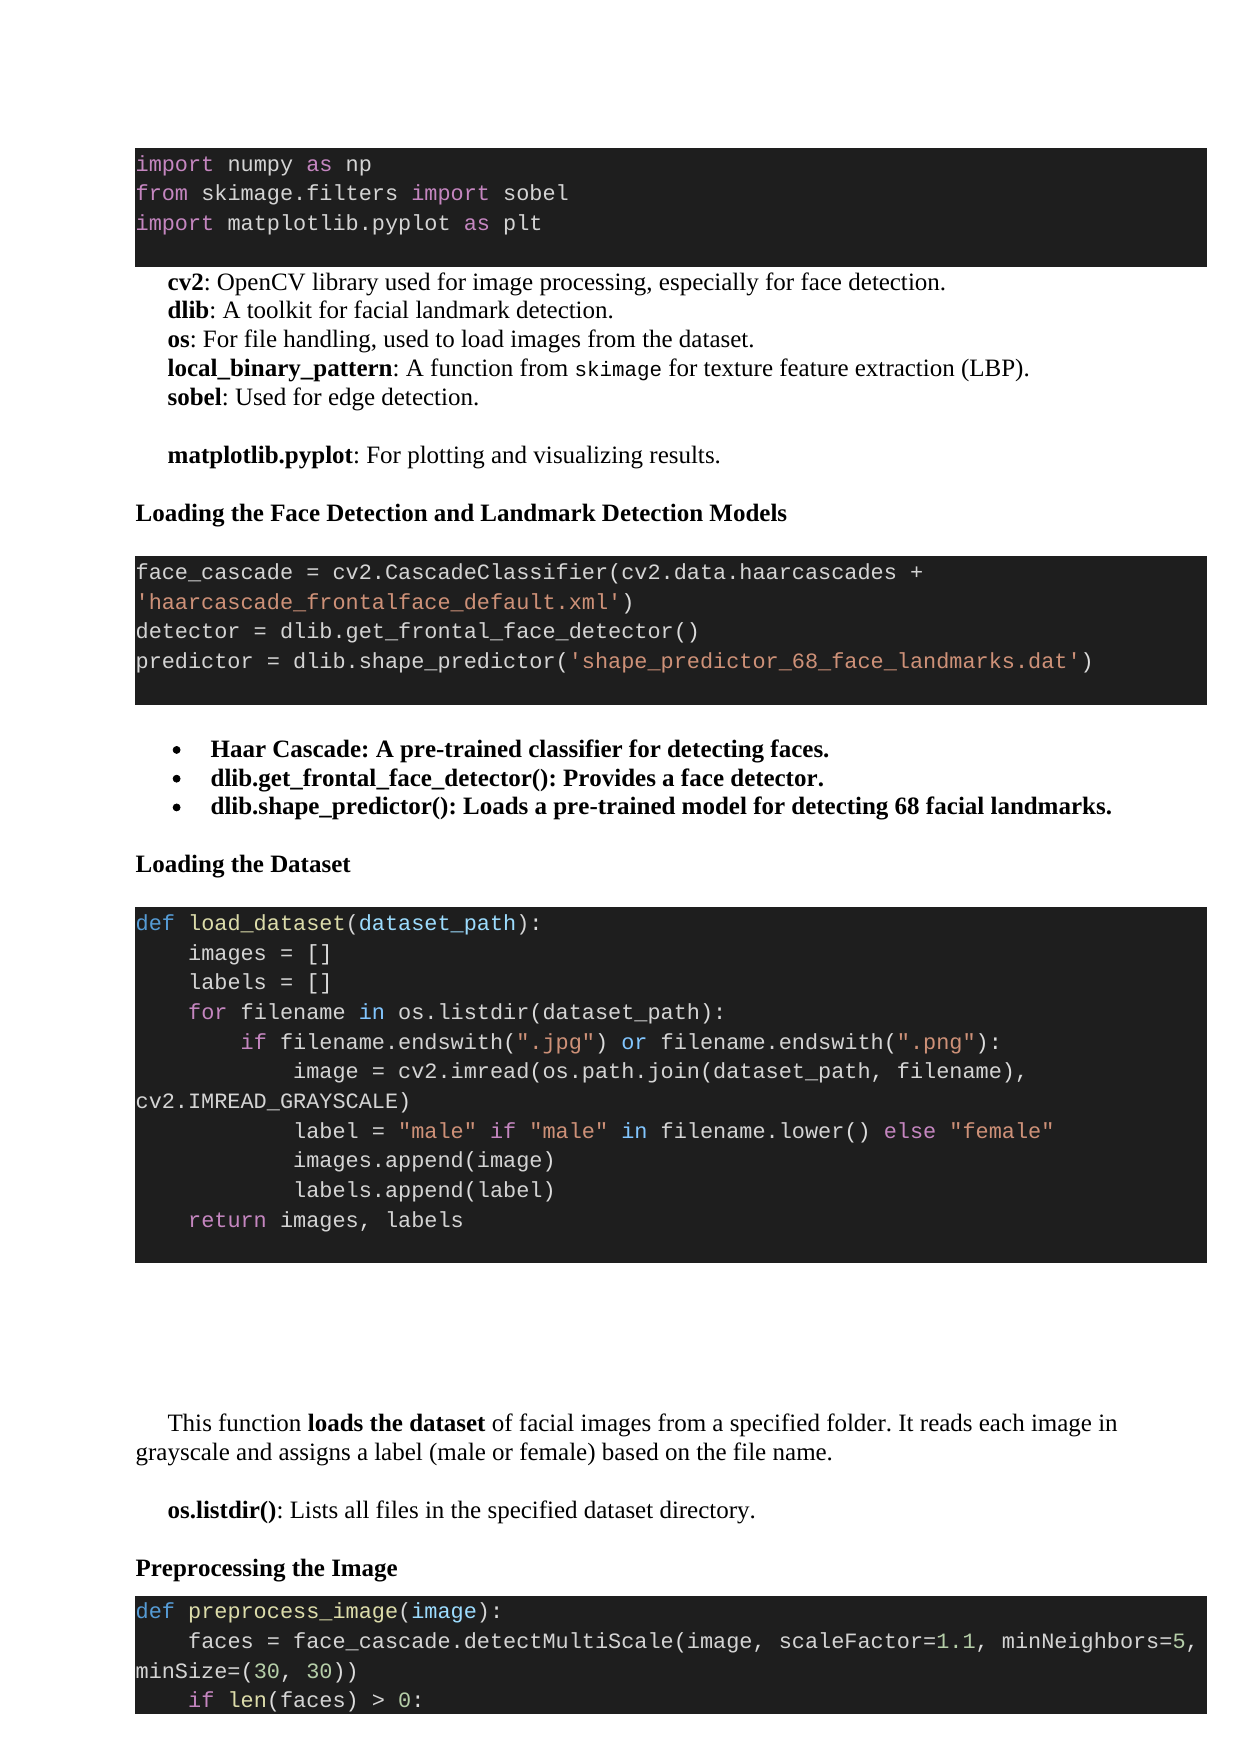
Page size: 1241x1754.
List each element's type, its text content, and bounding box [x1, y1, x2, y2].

text label = "male" if "male" in filename.lower() else "female" [135, 1115, 1207, 1145]
text images.append(image) [135, 1145, 1207, 1174]
text faces = face_cascade.detectMultiScale(image, scaleFactor=1.1, minNeighbors=5, minSize=(30, 30)) [135, 1625, 1207, 1684]
text from skimage.filters import sobel [135, 178, 1207, 207]
list dlib.get_frontal_face_detector(): Provides a face detector. [173, 763, 1207, 791]
text face_cascade = cv2.CascadeClassifier(cv2.data.haarcascades + 'haarcascade_frontalface_default.xml') [135, 556, 1207, 616]
text images = [] [135, 937, 1207, 967]
text  sobel: Used for edge detection. [135, 382, 1207, 411]
text Loading the Face Detection and Landmark Detection Models [135, 498, 1207, 527]
title Preprocessing the Image [135, 1553, 1062, 1582]
text for filename in os.listdir(dataset_path): [135, 996, 1207, 1026]
text def preprocess_image(image): [135, 1596, 1207, 1625]
list Haar Cascade: A pre-trained classifier for detecting faces. [173, 734, 1207, 763]
text  local_binary_pattern: A function from skimage for texture feature extraction (LBP). [135, 353, 1207, 382]
text import matplotlib.pyplot as plt [135, 207, 1207, 237]
text detector = dlib.get_frontal_face_detector() [135, 616, 1207, 645]
text  matplotlib.pyplot: For plotting and visualizing results. [135, 440, 1207, 469]
text  os.listdir(): Lists all files in the specified dataset directory. [135, 1495, 1207, 1524]
text def load_dataset(dataset_path): [135, 907, 1207, 937]
text if len(faces) > 0: [135, 1684, 1207, 1714]
text Loading the Dataset [135, 849, 1207, 878]
text return images, labels [135, 1204, 1207, 1234]
text image = cv2.imread(os.path.join(dataset_path, filename), cv2.IMREAD_GRAYSCALE) [135, 1056, 1207, 1115]
text  This function loads the dataset of facial images from a specified folder. It reads each image in grayscale and assigns a label (male or female) based on the file name. [135, 1408, 1207, 1466]
text labels = [] [135, 967, 1207, 996]
text import numpy as np [135, 148, 1207, 178]
text labels.append(label) [135, 1174, 1207, 1204]
text  dlib: A toolkit for facial landmark detection. [135, 295, 1207, 324]
text predictor = dlib.shape_predictor('shape_predictor_68_face_landmarks.dat') [135, 645, 1207, 675]
list dlib.shape_predictor(): Loads a pre-trained model for detecting 68 facial landmarks. [173, 791, 1207, 820]
text if filename.endswith(".jpg") or filename.endswith(".png"): [135, 1026, 1207, 1056]
text  cv2: OpenCV library used for image processing, especially for face detection. [135, 267, 1207, 295]
text  os: For file handling, used to load images from the dataset. [135, 324, 1207, 353]
